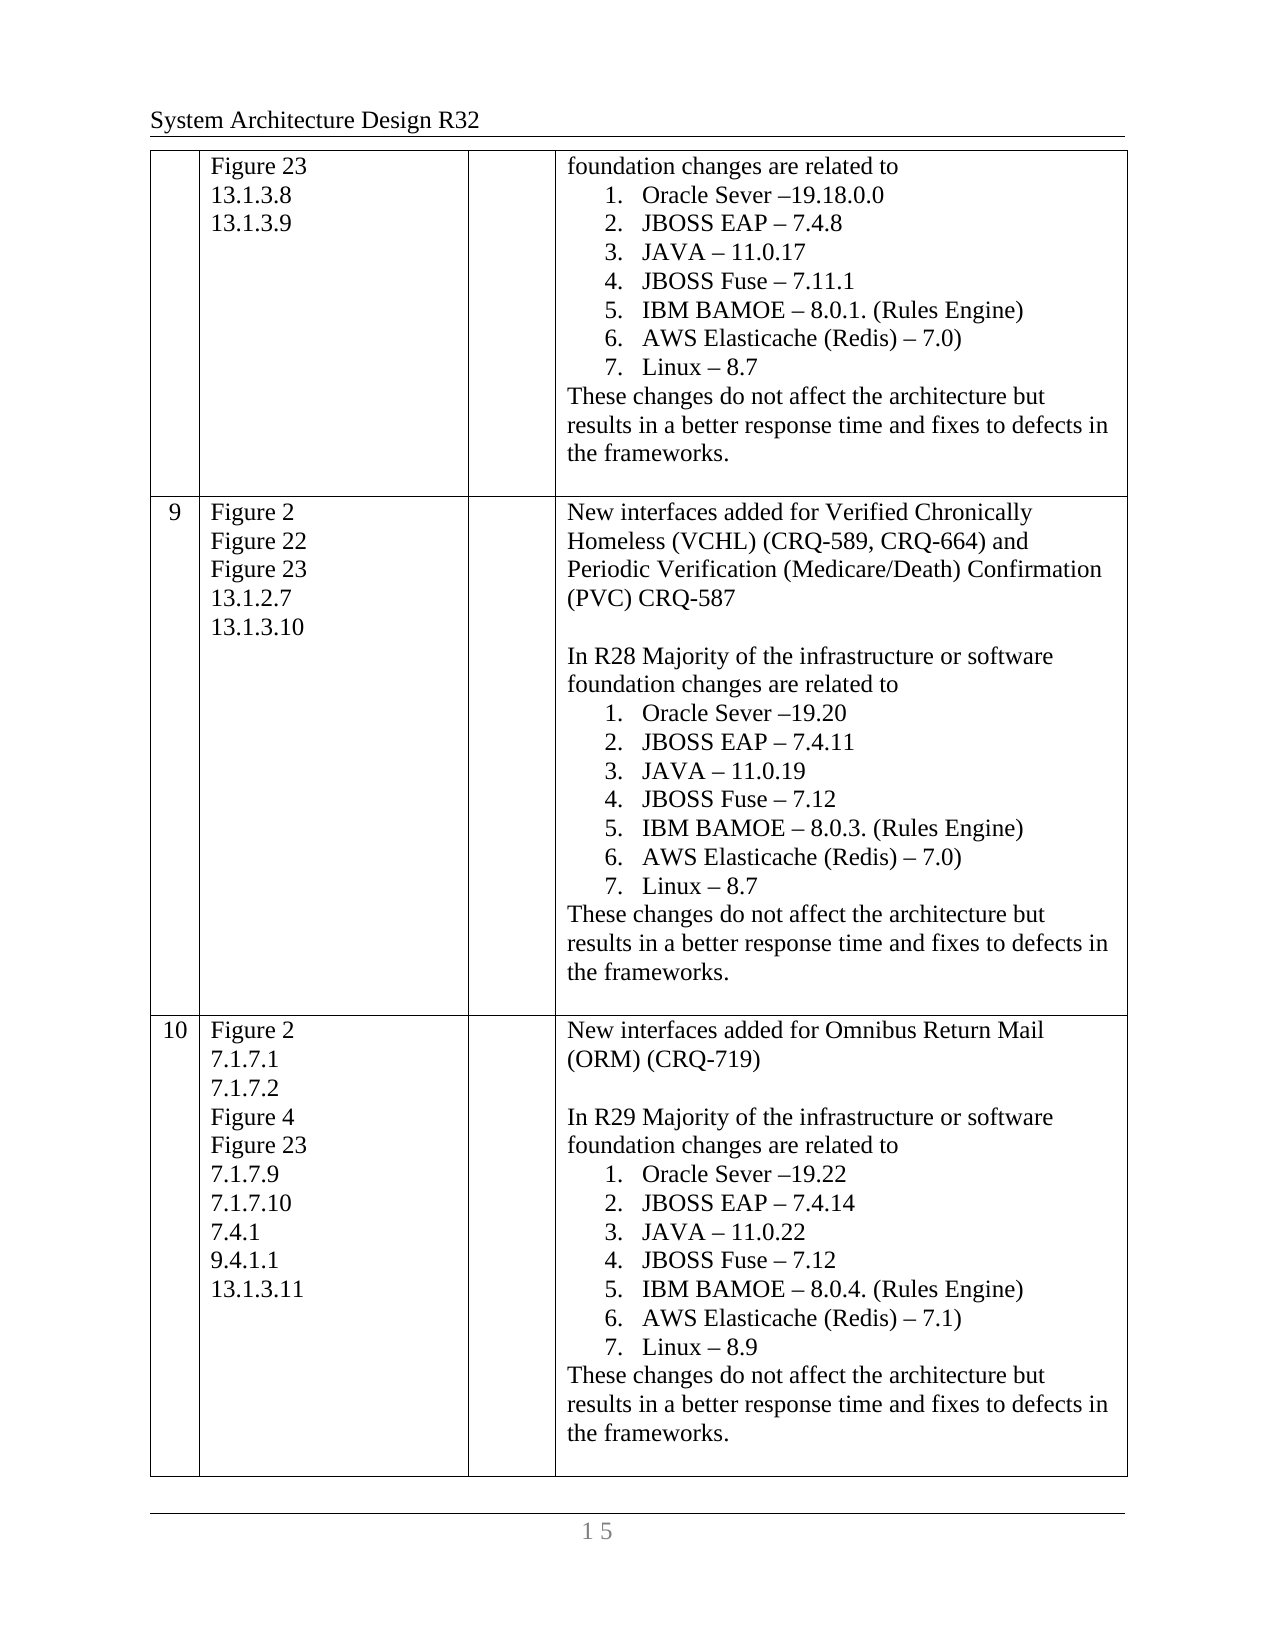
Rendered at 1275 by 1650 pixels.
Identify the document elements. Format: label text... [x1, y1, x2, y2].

table_cell [469, 1016, 555, 1476]
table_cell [556, 151, 1127, 496]
table_cell New interfaces added for Verified Chronically Homeless (VCHL) (CRQ-589, CRQ-664) and Periodic Verification (Medicare/Death) Confirmation (PVC) CRQ-587 In R28 Majority of the infrastructure or software foundation changes are related to Oracle Sever –19.20 JBOSS EAP – 7.4.11 JAVA – 11.0.19 JBOSS Fuse – 7.12 IBM BAMOE – 8.0.3. (Rules Engine) AWS Elasticache (Redis) – 7.0) Linux – 8.7 These changes do not affect the architecture but results in a better response time and fixes to defects in the frameworks. [556, 497, 1127, 1014]
table_cell 10 [151, 1016, 199, 1476]
table_cell [469, 151, 555, 496]
table_cell Figure 2 Figure 22 Figure 23 13.1.2.7 13.1.3.10 [200, 497, 468, 1014]
table_cell New interfaces added for Omnibus Return Mail (ORM) (CRQ-719) In R29 Majority of the infrastructure or software foundation changes are related to Oracle Sever –19.22 JBOSS EAP – 7.4.14 JAVA – 11.0.22 JBOSS Fuse – 7.12 IBM BAMOE – 8.0.4. (Rules Engine) AWS Elasticache (Redis) – 7.1) Linux – 8.9 These changes do not affect the architecture but results in a better response time and fixes to defects in the frameworks. [556, 1016, 1127, 1476]
table_cell 9 [151, 497, 199, 1014]
table_cell 8 [151, 151, 199, 496]
table_cell Figure 2 7.1.7.1 7.1.7.2 Figure 4 Figure 23 7.1.7.9 7.1.7.10 7.4.1 9.4.1.1 13.1.3.11 [200, 1016, 468, 1476]
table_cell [200, 151, 468, 496]
table_cell [469, 497, 555, 1014]
